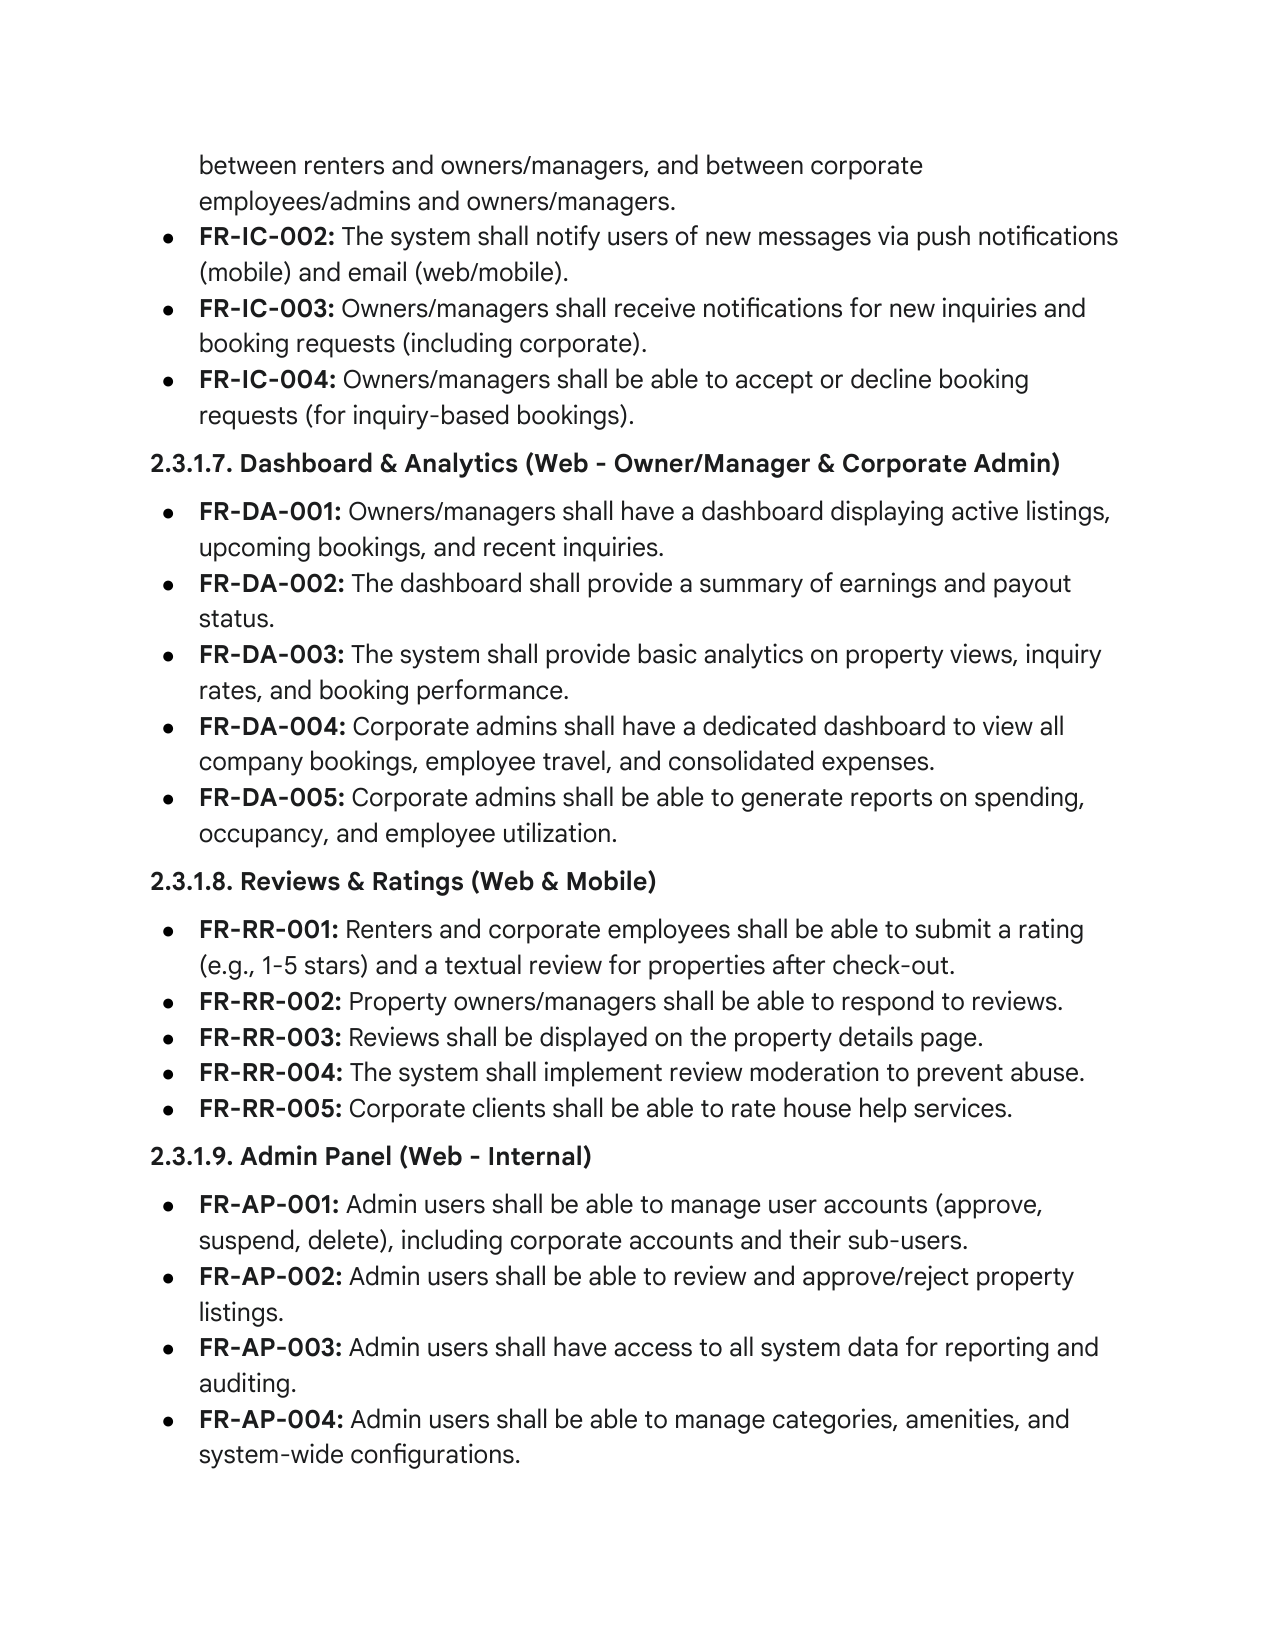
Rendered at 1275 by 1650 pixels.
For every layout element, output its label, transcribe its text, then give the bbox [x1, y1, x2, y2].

list FR-DA-001: Owners/managers shall have a dashboard displaying active listings, upcoming bookings, and recent inquiries. [161, 497, 1125, 564]
list FR-AP-004: Admin users shall be able to manage categories, amenities, and system-wide configurations. [161, 1404, 1125, 1471]
list FR-RR-003: Reviews shall be displayed on the property details page. [161, 1022, 1125, 1053]
list FR-RR-001: Renters and corporate employees shall be able to submit a rating (e.g., 1-5 stars) and a textual review for properties after check-out. [161, 914, 1125, 982]
list FR-DA-005: Corporate admins shall be able to generate reports on spending, occupancy, and employee utilization. [161, 782, 1125, 849]
list FR-AP-003: Admin users shall have access to all system data for reporting and auditing. [161, 1333, 1125, 1400]
list FR-IC-002: The system shall notify users of new messages via push notifications (mobile) and email (web/mobile). [161, 221, 1125, 288]
list FR-IC-004: Owners/managers shall be able to accept or decline booking requests (for inquiry-based bookings). [161, 364, 1125, 431]
text 2.3.1.9. Admin Panel (Web - Internal) [150, 1141, 1125, 1173]
list FR-RR-004: The system shall implement review moderation to prevent abuse. [161, 1057, 1125, 1089]
list FR-AP-002: Admin users shall be able to review and approve/reject property listings. [161, 1261, 1125, 1328]
list FR-DA-003: The system shall provide basic analytics on property views, inquiry rates, and booking performance. [161, 639, 1125, 707]
list FR-IC-003: Owners/managers shall receive notifications for new inquiries and booking requests (including corporate). [161, 293, 1125, 360]
text 2.3.1.8. Reviews & Ratings (Web & Mobile) [150, 866, 1125, 898]
list FR-AP-001: Admin users shall be able to manage user accounts (approve, suspend, delete), including corporate accounts and their sub-users. [161, 1190, 1125, 1257]
text 2.3.1.7. Dashboard & Analytics (Web - Owner/Manager & Corporate Admin) [150, 448, 1125, 480]
list FR-DA-002: The dashboard shall provide a summary of earnings and payout status. [161, 568, 1125, 635]
list FR-RR-005: Corporate clients shall be able to rate house help services. [161, 1093, 1125, 1124]
list FR-DA-004: Corporate admins shall have a dedicated dashboard to view all company bookings, employee travel, and consolidated expenses. [161, 711, 1125, 778]
list FR-RR-002: Property owners/managers shall be able to respond to reviews. [161, 986, 1125, 1017]
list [161, 150, 1125, 217]
